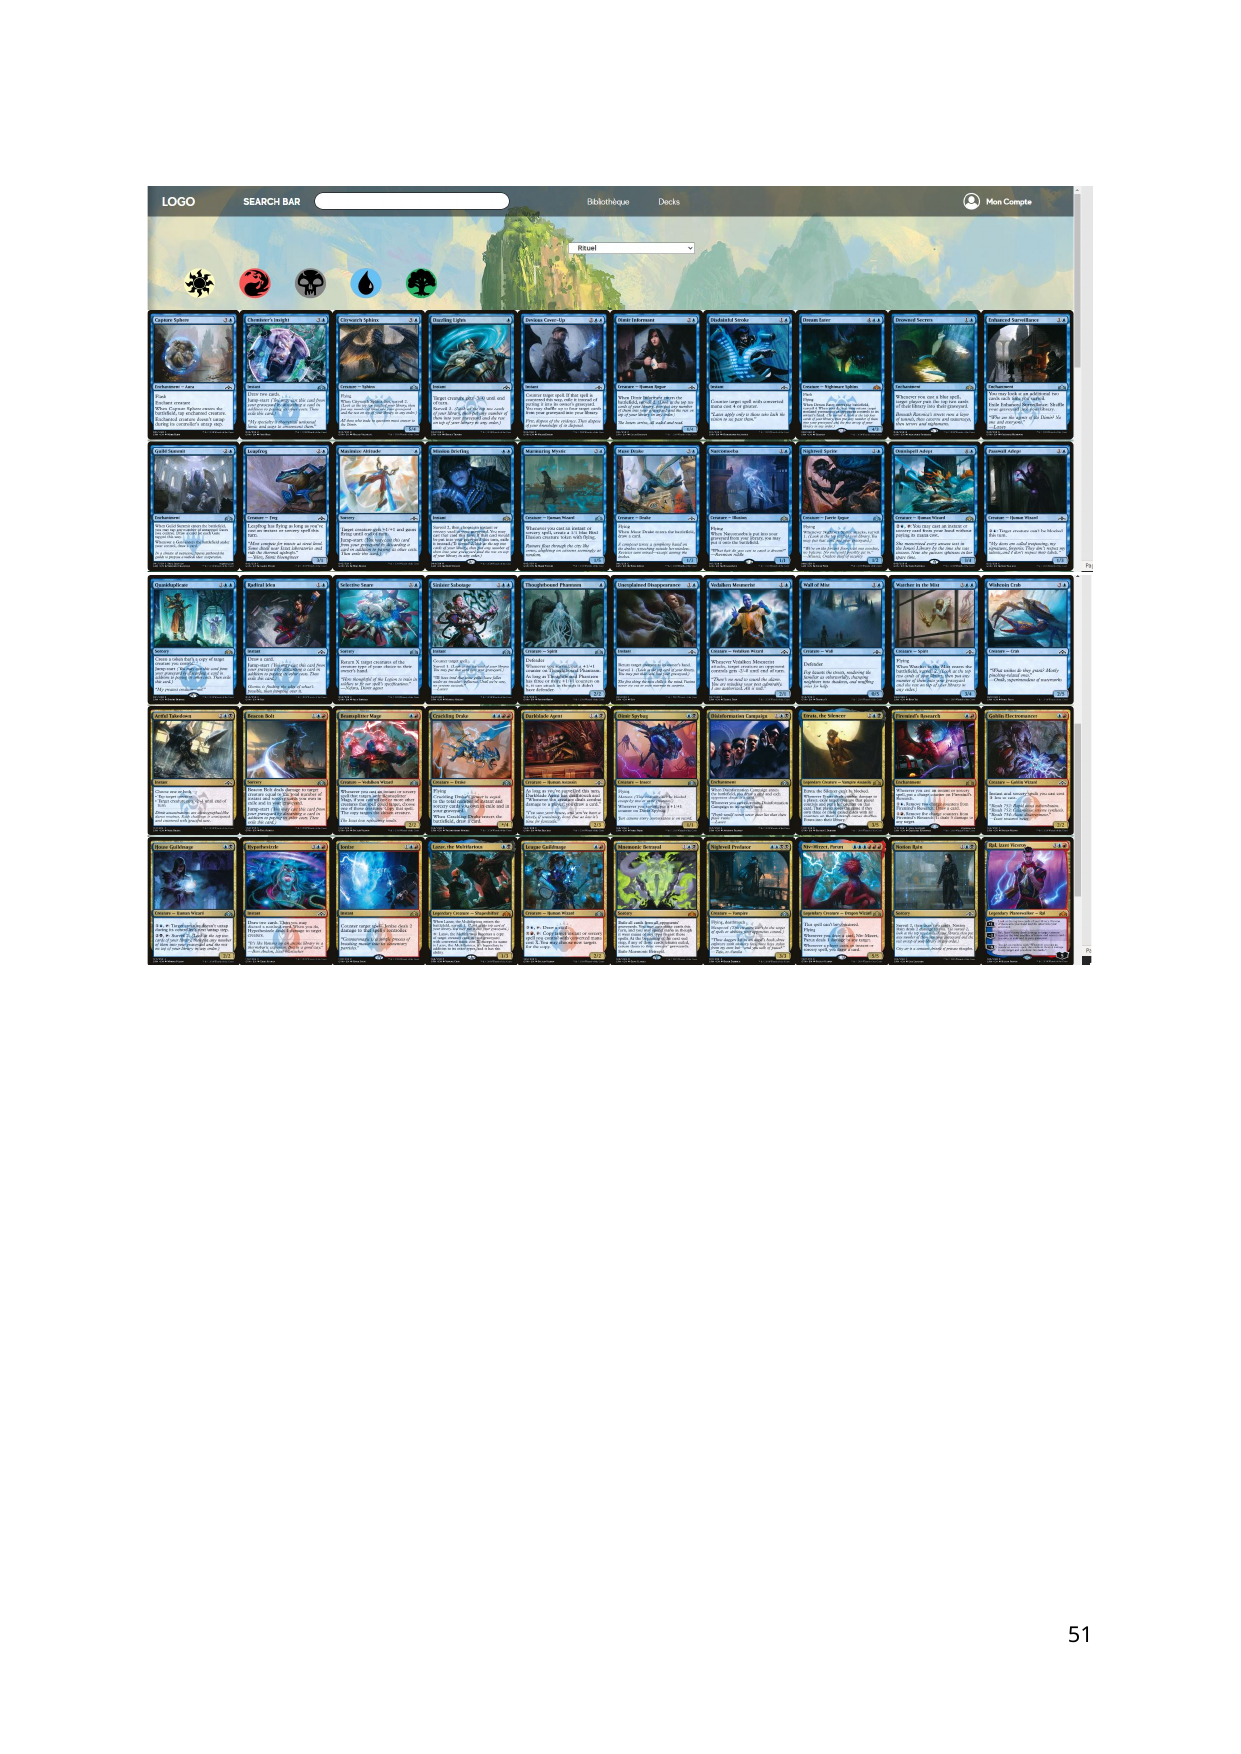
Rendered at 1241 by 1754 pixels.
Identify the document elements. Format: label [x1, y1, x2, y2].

picture [147, 186, 1093, 572]
picture [147, 575, 1092, 965]
